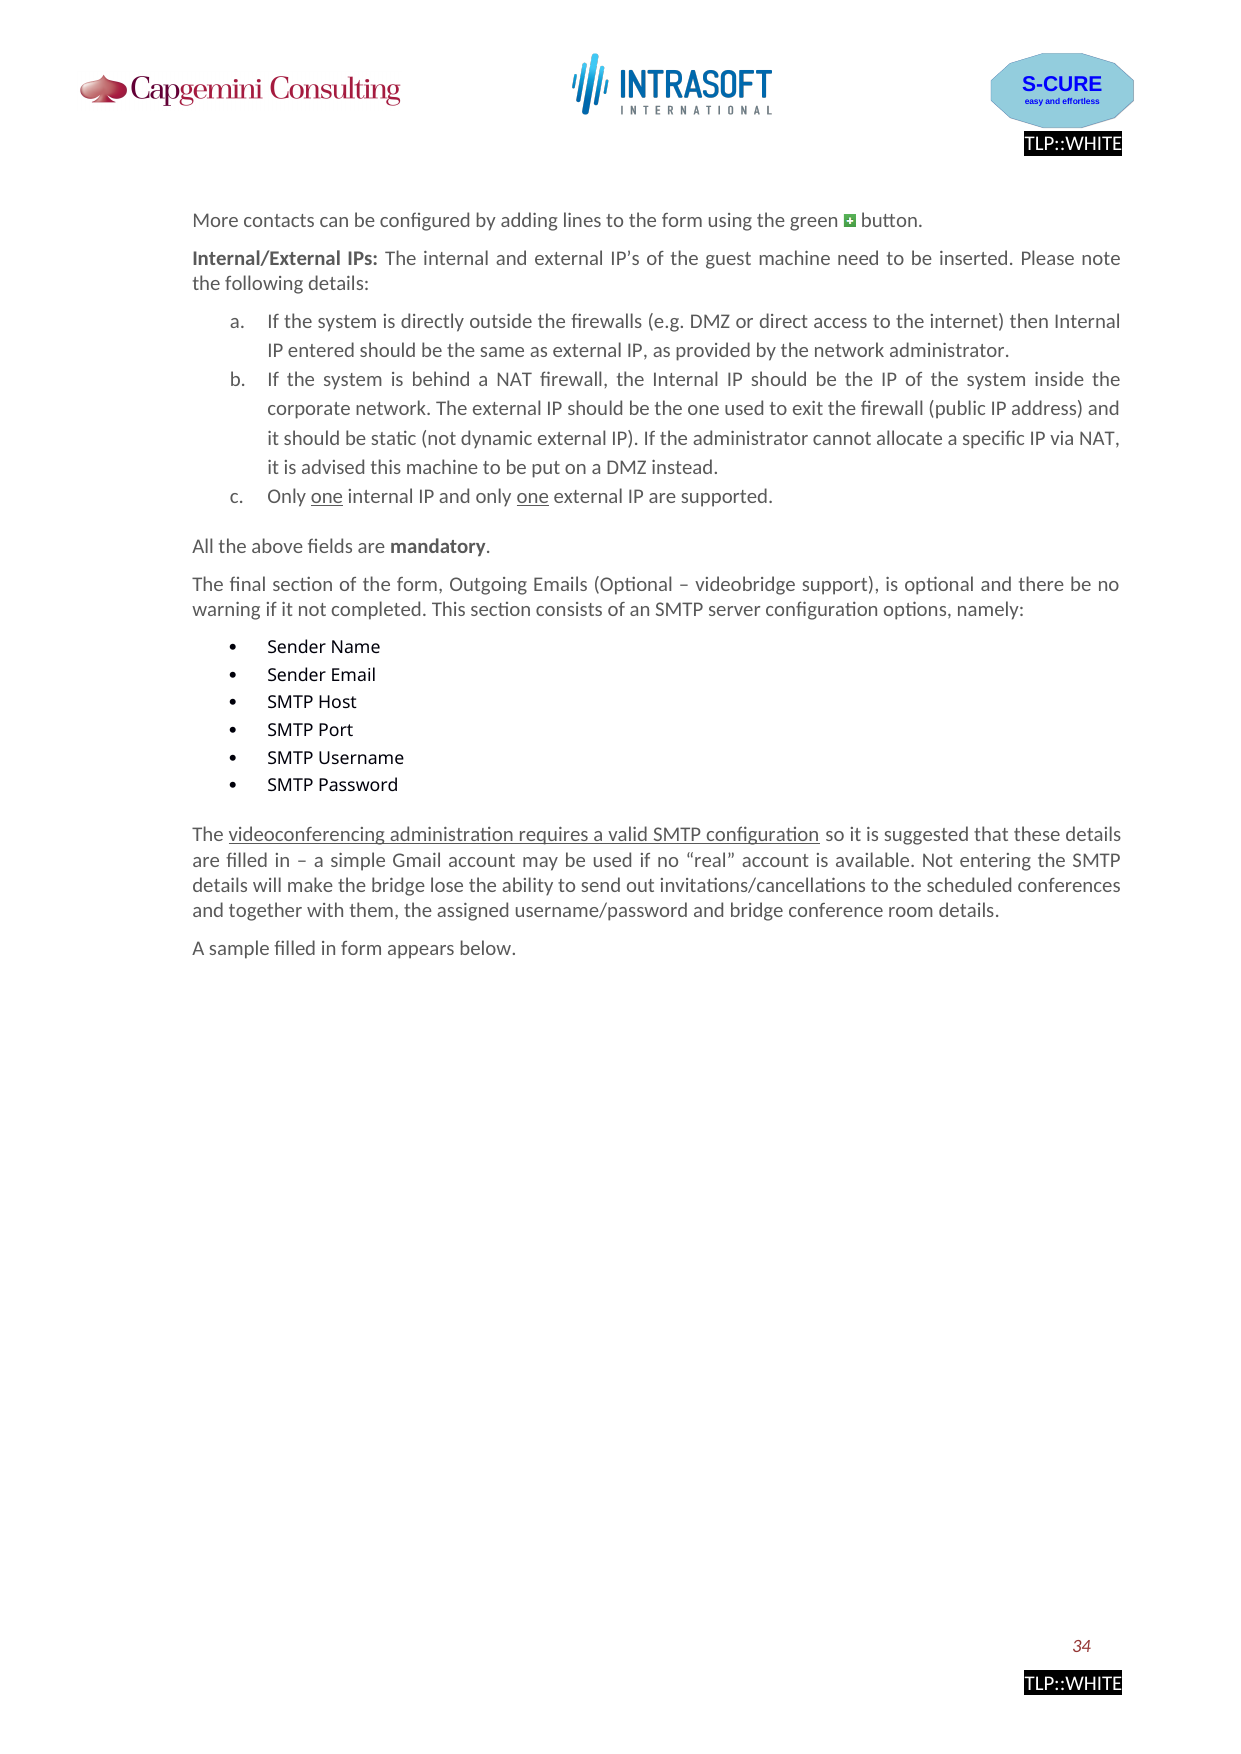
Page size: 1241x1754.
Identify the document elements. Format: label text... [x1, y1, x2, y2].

list Sender Name [229, 634, 1122, 658]
text More contacts can be configured by adding lines to the form using the green button. [192, 207, 1122, 232]
list Only one internal IP and only one external IP are supported. [229, 483, 1122, 508]
list If the system is directly outside the firewalls (e.g. DMZ or direct access to the internet) then Internal IP entered should be the same as external IP, as provided by the network administrator. [229, 308, 1122, 363]
list SMTP Password [229, 773, 1122, 797]
text The videoconferencing administration requires a valid SMTP configuration so it is suggested that these details are filled in – a simple Gmail account may be used if no “real” account is available. Not entering the SMTP details will make the bridge lose the ability to send out invitations/cancellations to the scheduled conferences and together with them, the assigned username/password and bridge conference room details. [192, 821, 1122, 923]
list SMTP Username [229, 745, 1122, 769]
list Sender Email [229, 662, 1122, 686]
list SMTP Port [229, 717, 1122, 742]
text Internal/External IPs: The internal and external IP’s of the guest machine need to be inserted. Please note the following details: [192, 245, 1122, 296]
list If the system is behind a NAT firewall, the Internal IP should be the IP of the system inside the corporate network. The external IP should be the one used to exit the firewall (public IP address) and it should be static (not dynamic external IP). If the administrator cannot allocate a specific IP via NAT, it is advised this machine to be put on a DMZ instead. [229, 366, 1122, 479]
picture [843, 214, 856, 227]
text A sample filled in form appears below. [192, 936, 1122, 961]
list SMTP Host [229, 690, 1122, 714]
picture [571, 52, 773, 116]
text The final section of the form, Outgoing Emails (Optional – videobridge support), is optional and there be no warning if it not completed. This section consists of an SMTP server configuration options, namely: [192, 571, 1122, 622]
text All the above fields are mandatory. [192, 533, 1122, 558]
